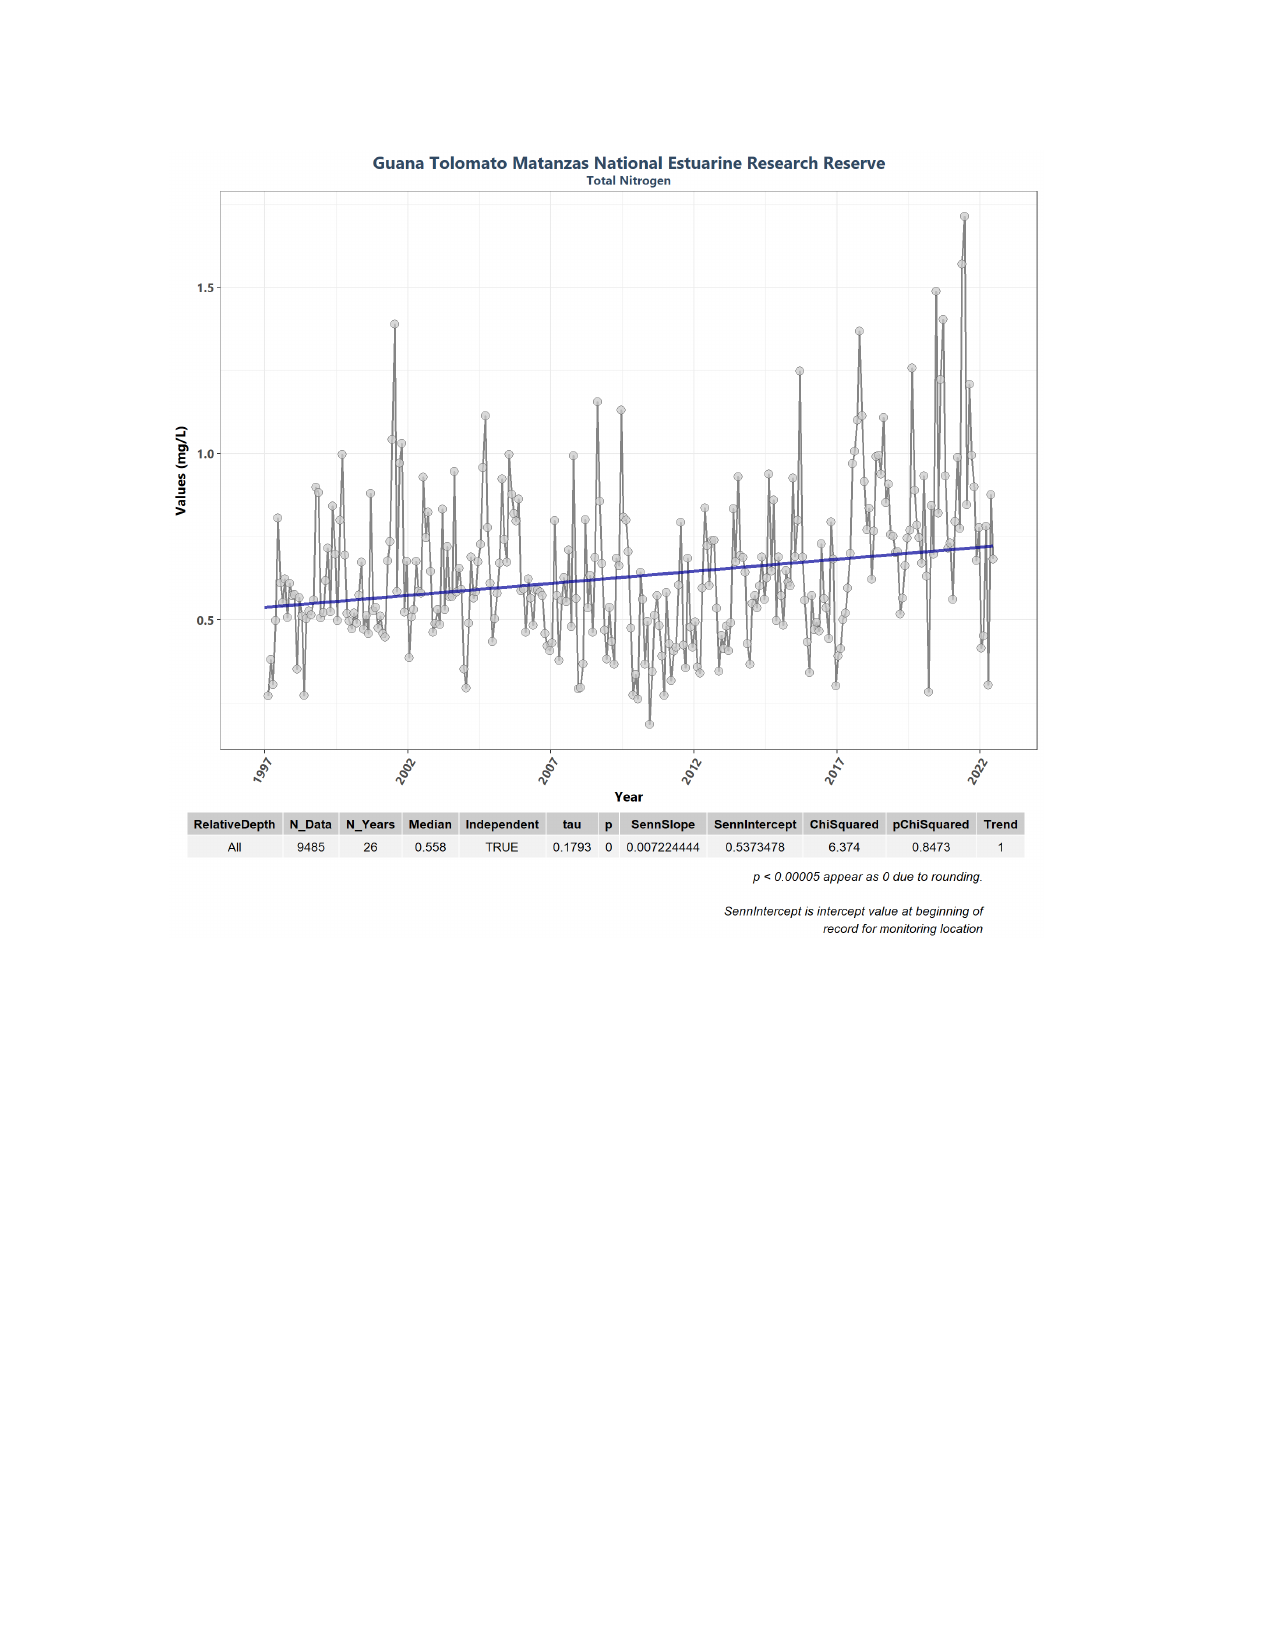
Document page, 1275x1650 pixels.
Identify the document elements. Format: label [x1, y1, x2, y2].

picture [168, 150, 1044, 938]
